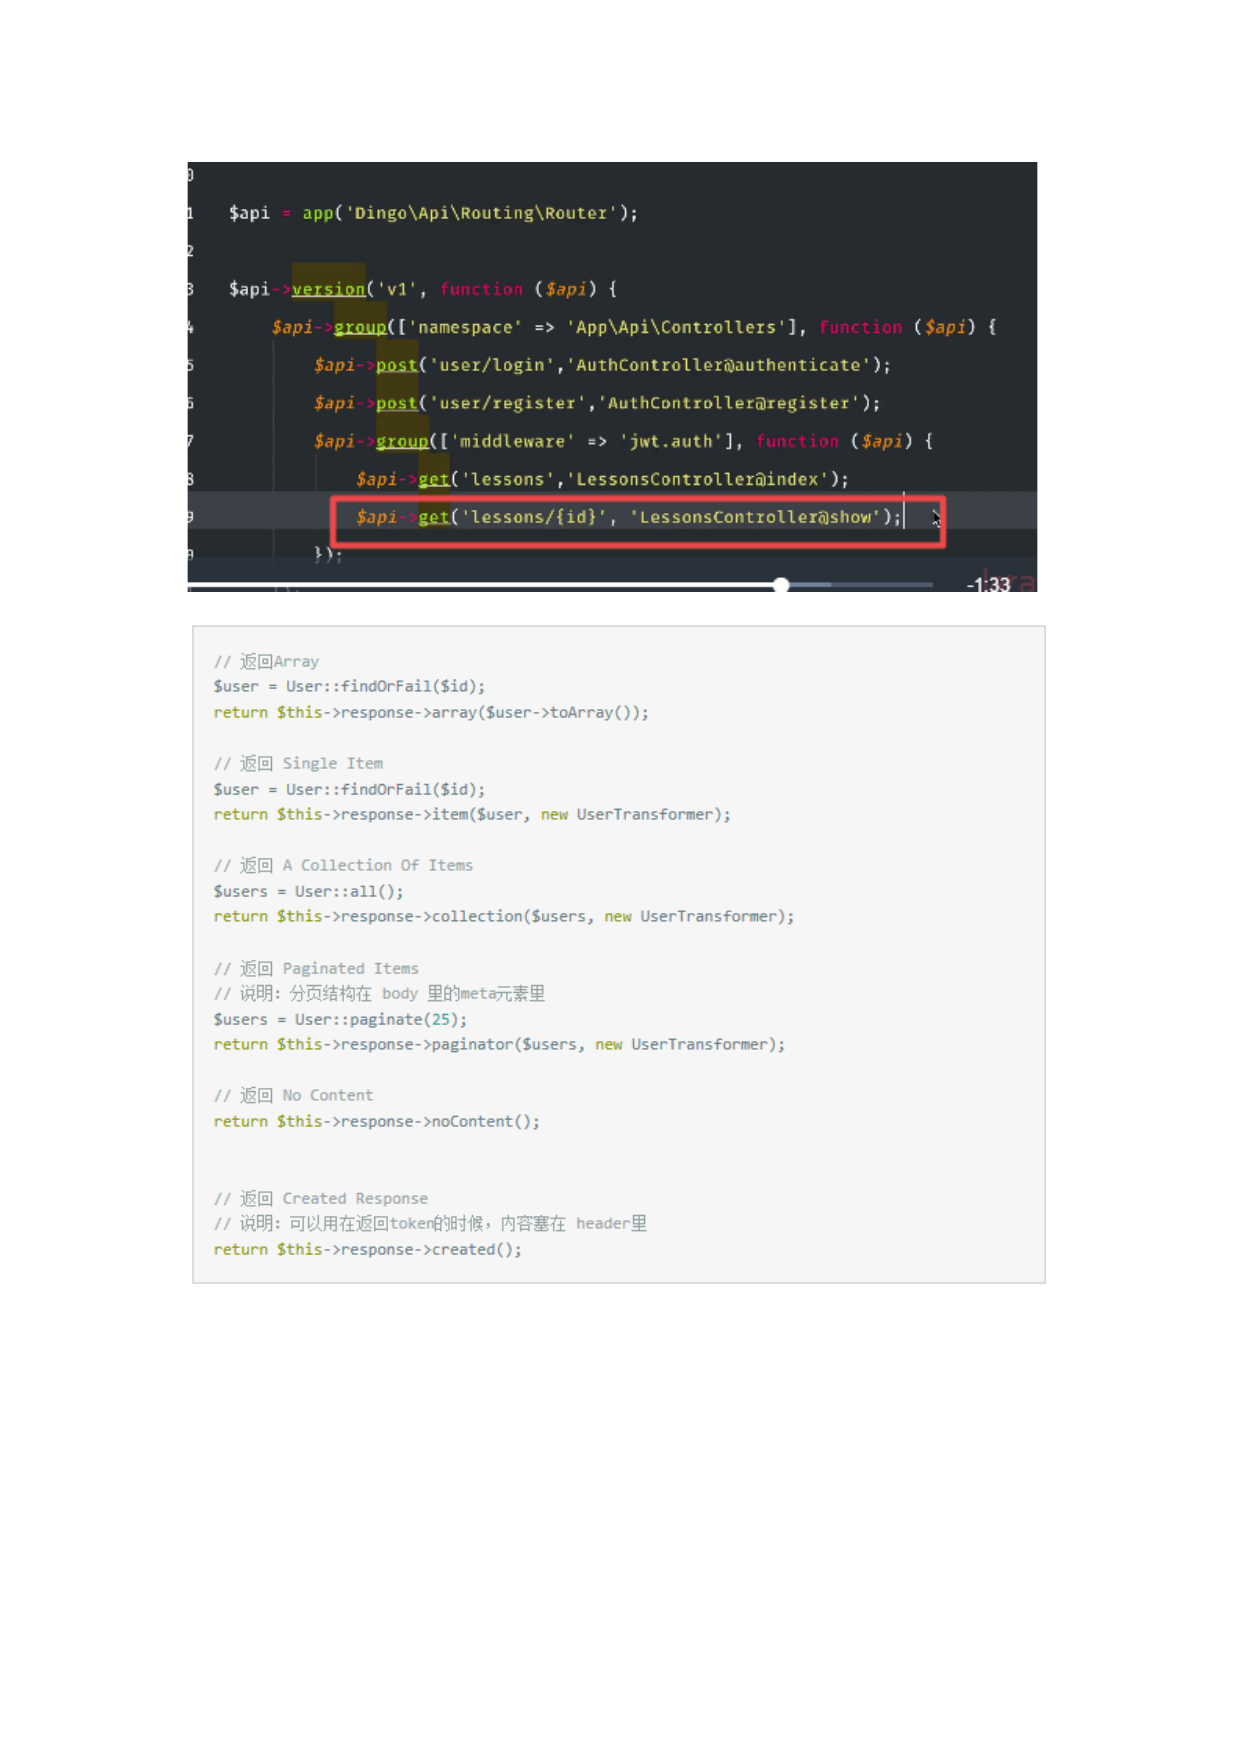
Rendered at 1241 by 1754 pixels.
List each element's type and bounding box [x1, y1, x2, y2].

picture [187, 162, 1038, 592]
picture [187, 617, 1053, 1299]
